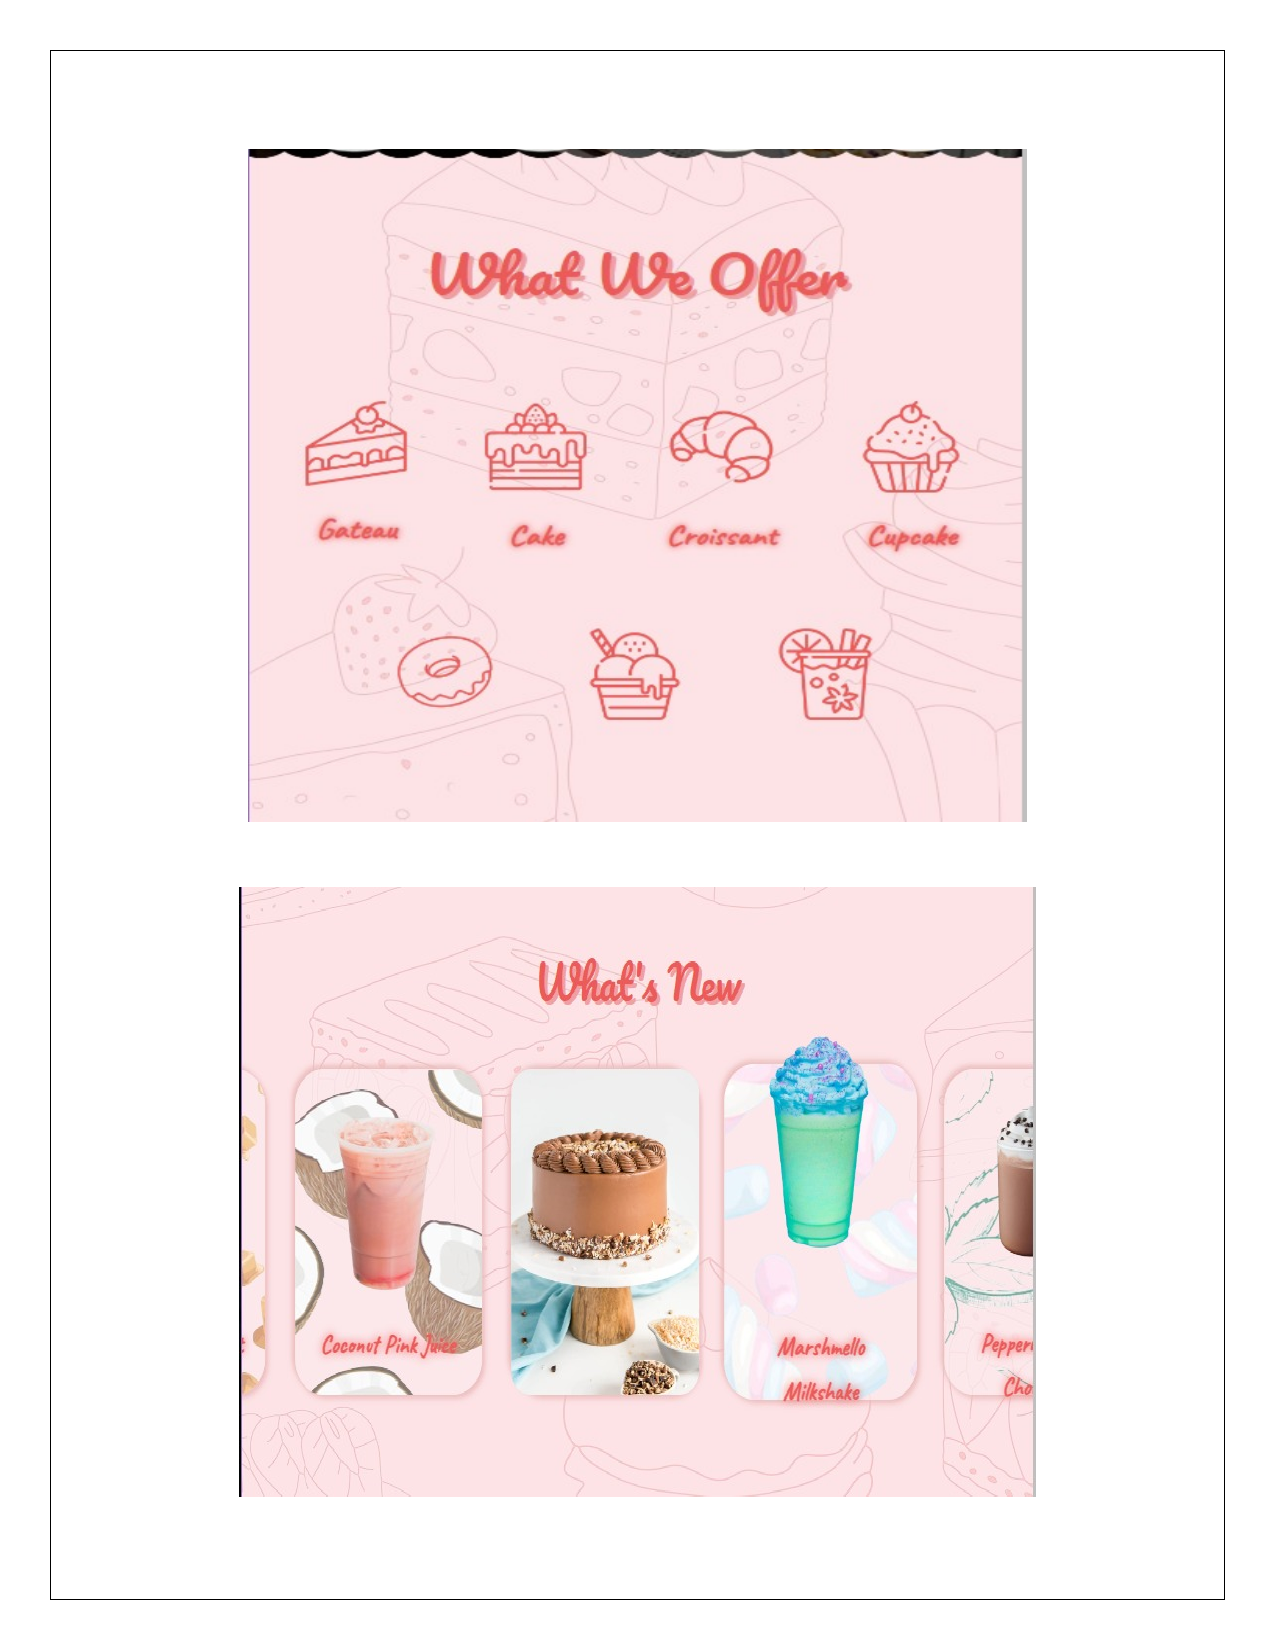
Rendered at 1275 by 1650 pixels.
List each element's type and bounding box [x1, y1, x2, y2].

picture [239, 887, 1036, 1497]
picture [248, 149, 1027, 822]
